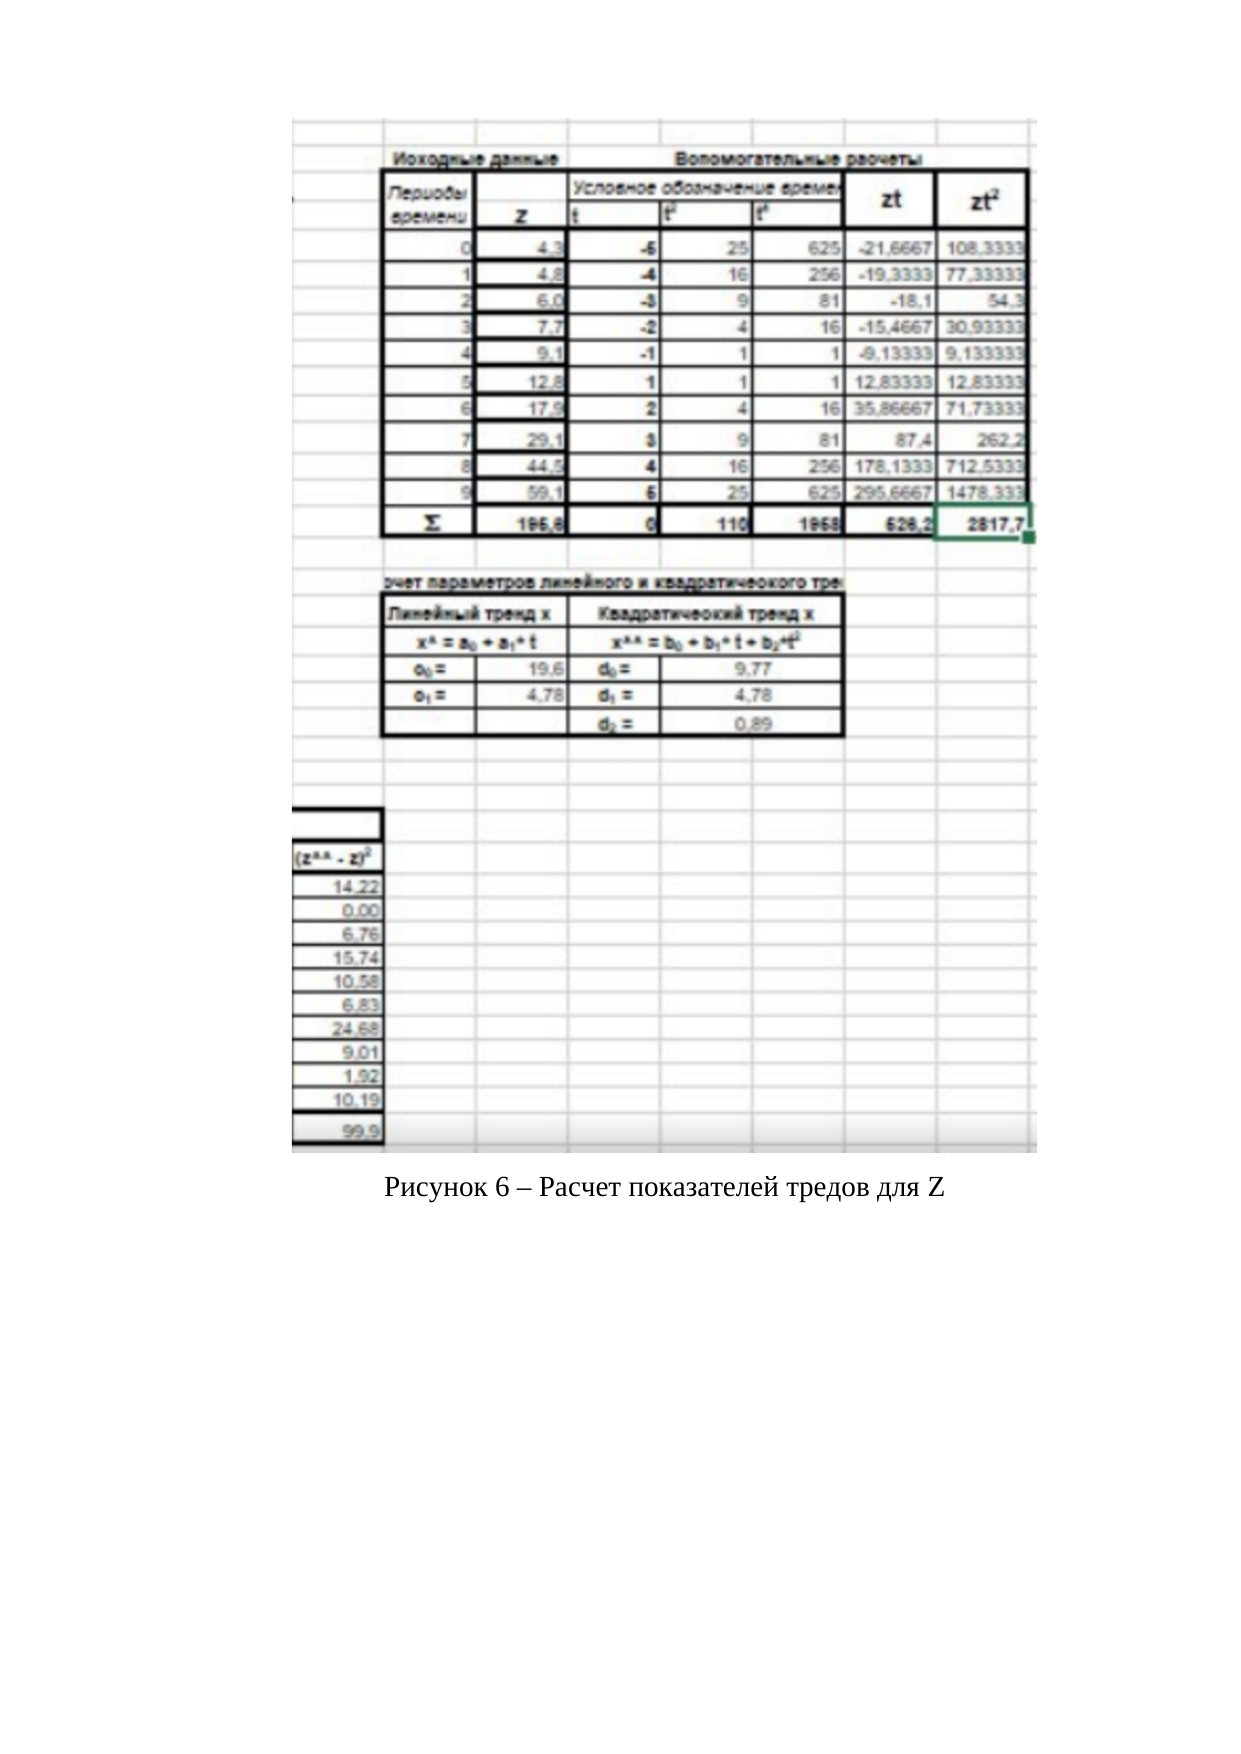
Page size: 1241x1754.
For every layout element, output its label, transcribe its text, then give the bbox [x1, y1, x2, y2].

picture [291, 118, 1038, 1153]
text Рисунок 6 – Расчет показателей тредов для Z [177, 1169, 1152, 1203]
